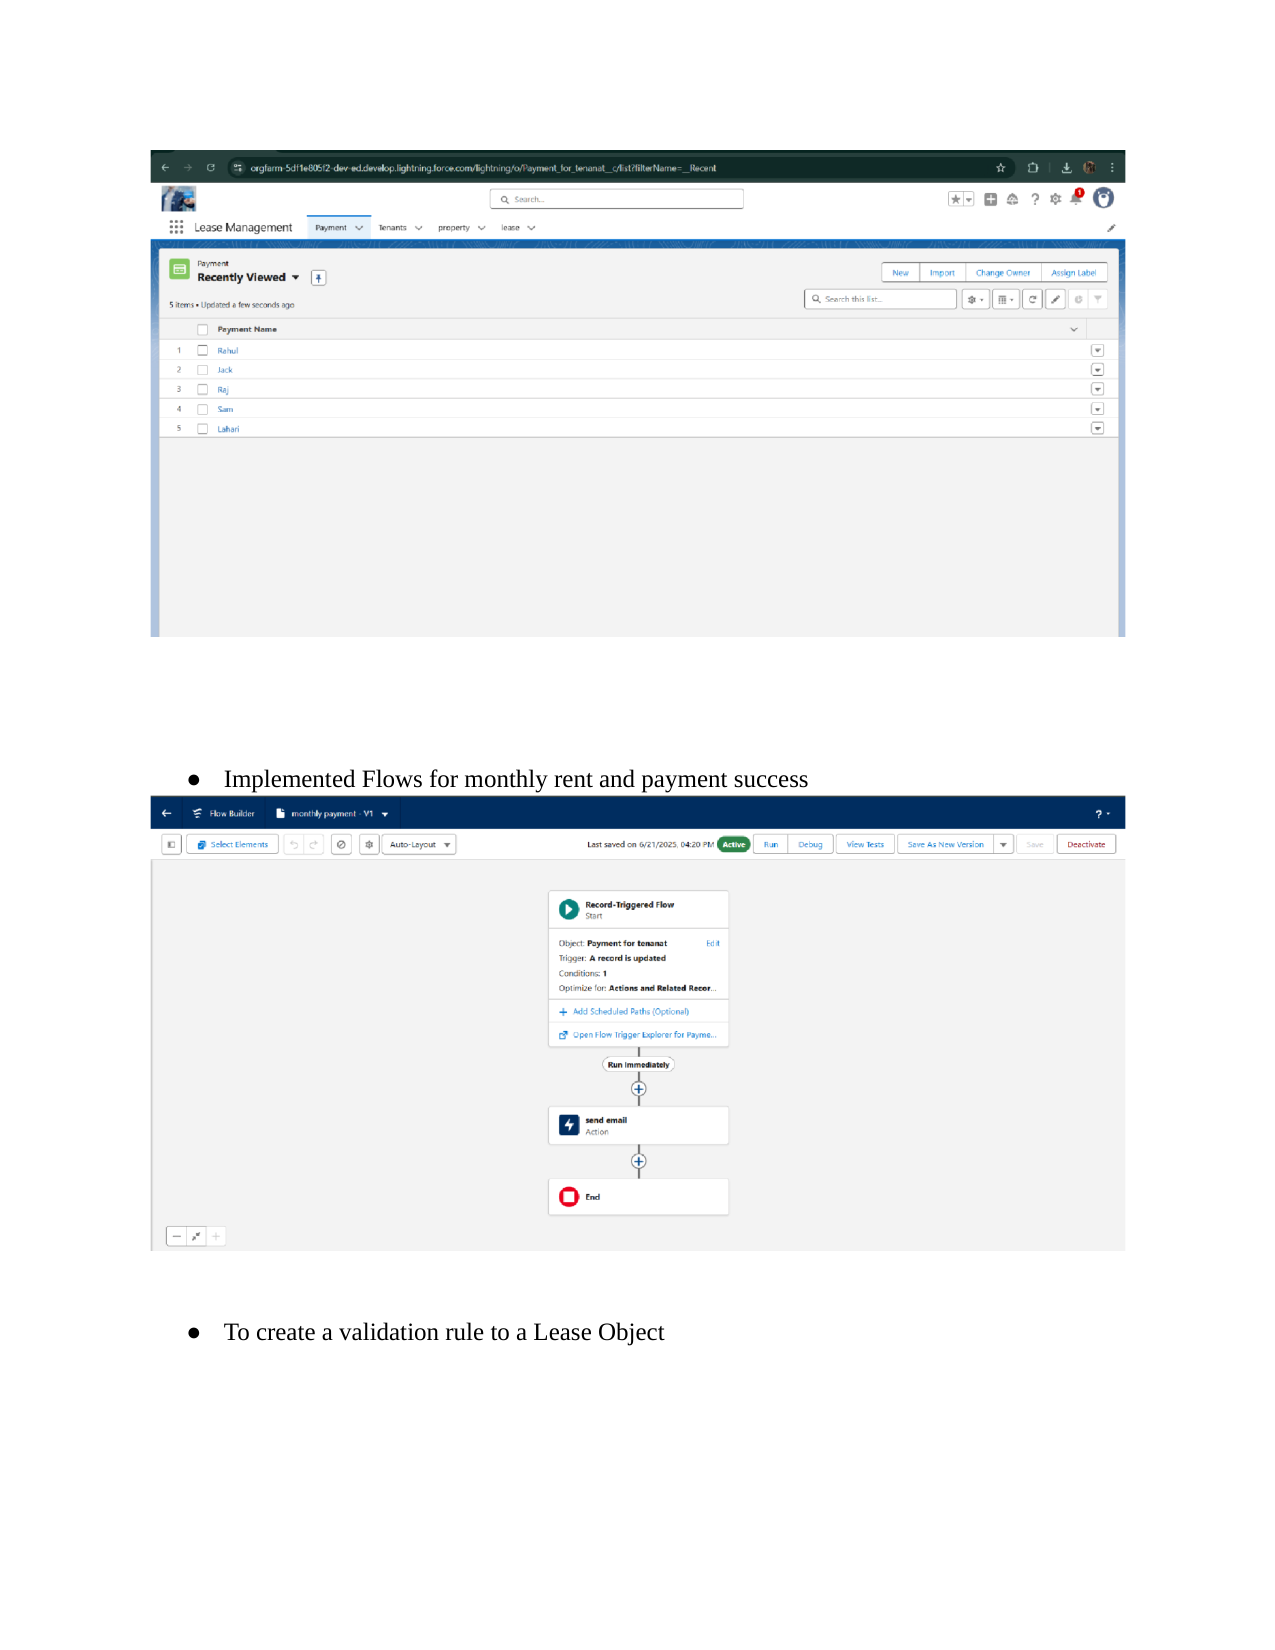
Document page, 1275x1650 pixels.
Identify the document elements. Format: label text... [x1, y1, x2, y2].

list Implemented Flows for monthly rent and payment success [186, 764, 1087, 793]
list To create a validation rule to a Lease Object [186, 1317, 1087, 1346]
picture [150, 795, 1126, 1251]
picture [150, 150, 1126, 637]
